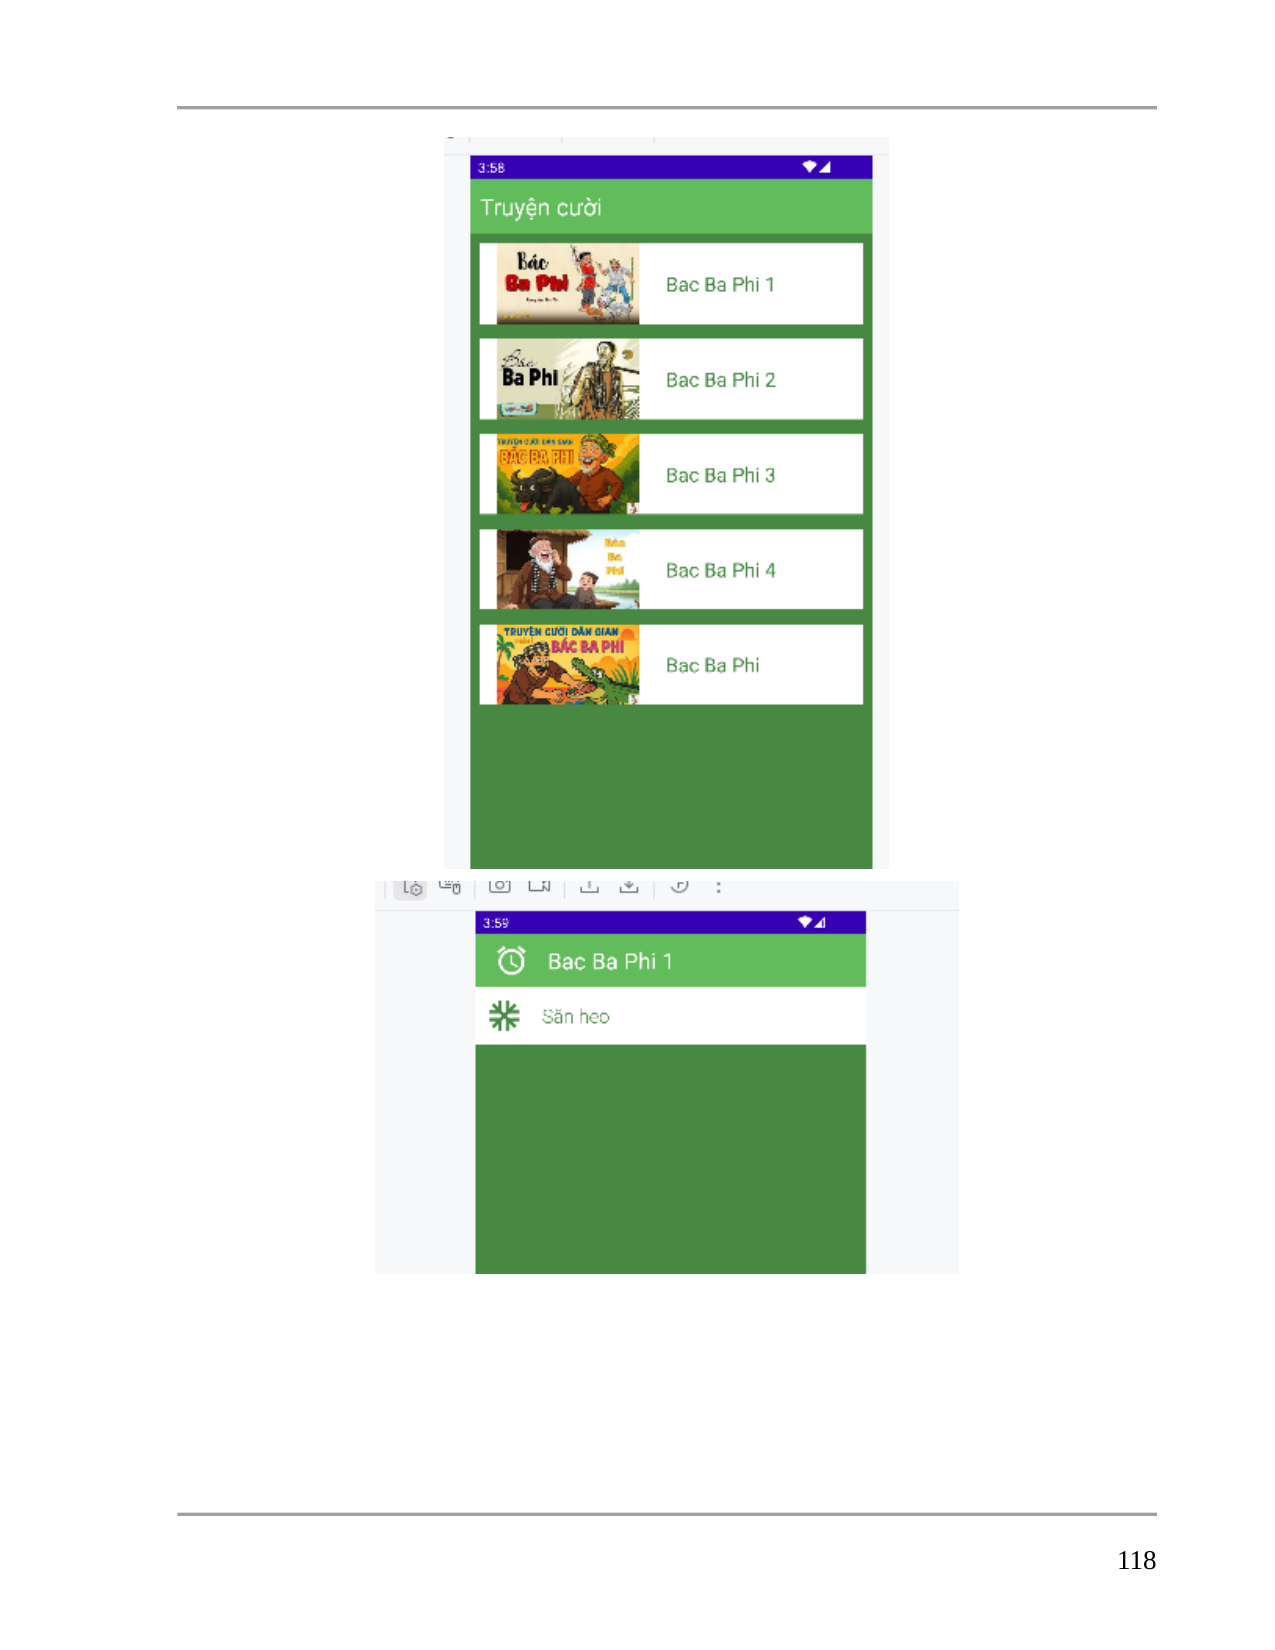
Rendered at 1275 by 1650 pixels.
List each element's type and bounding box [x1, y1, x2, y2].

picture [444, 137, 890, 869]
picture [374, 881, 959, 1274]
